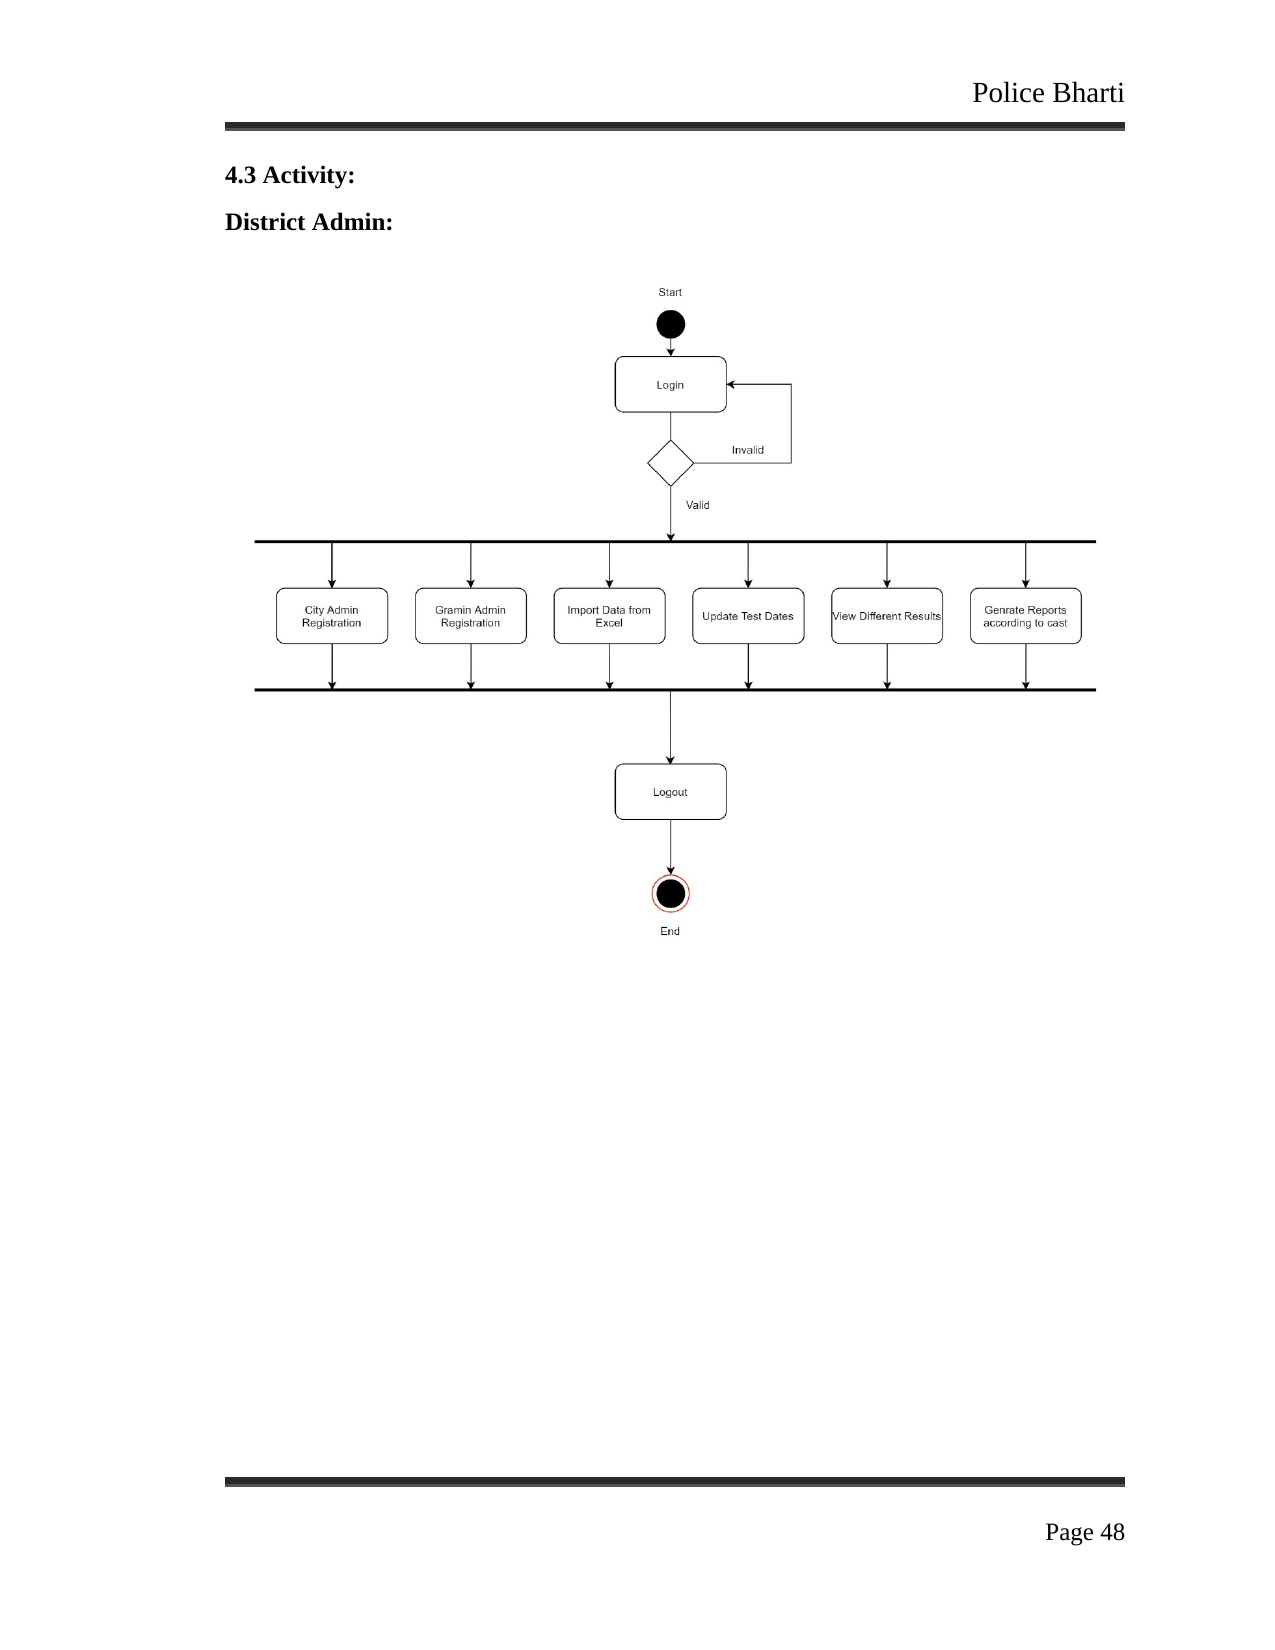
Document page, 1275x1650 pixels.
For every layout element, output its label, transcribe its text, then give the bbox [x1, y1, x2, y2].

text District Admin: [225, 207, 1125, 236]
text 4.3 Activity: [225, 160, 1125, 189]
picture [225, 255, 1125, 968]
